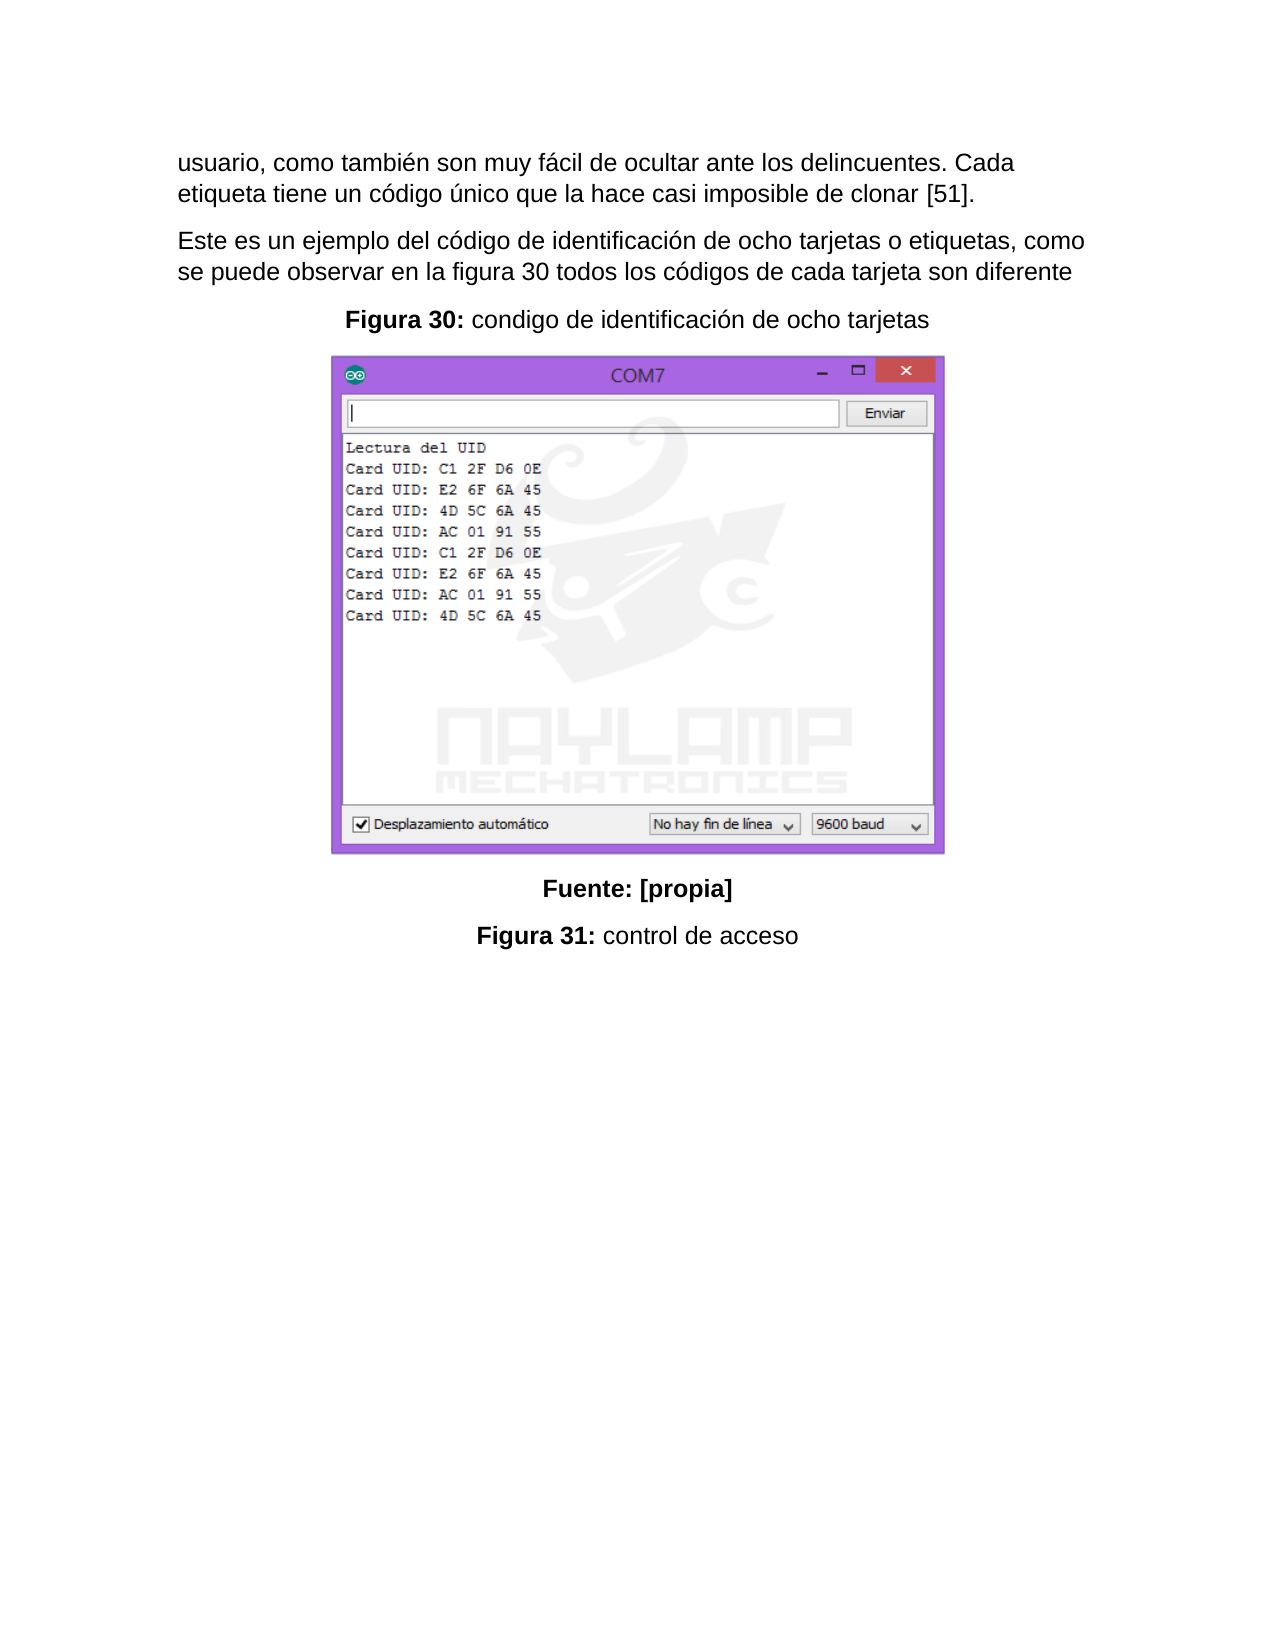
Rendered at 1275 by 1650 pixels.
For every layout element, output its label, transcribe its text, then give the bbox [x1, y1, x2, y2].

picture [330, 354, 945, 855]
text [177, 148, 1098, 207]
text Fuente: [propia] [177, 873, 1098, 902]
text Este es un ejemplo del código de identificación de ocho tarjetas o etiquetas, como se puede observar en la figura 30 todos los códigos de cada tarjeta son diferente [177, 226, 1098, 286]
text Figura 31: control de acceso [177, 921, 1098, 950]
text Figura 30: condigo de identificación de ocho tarjetas [177, 305, 1098, 334]
